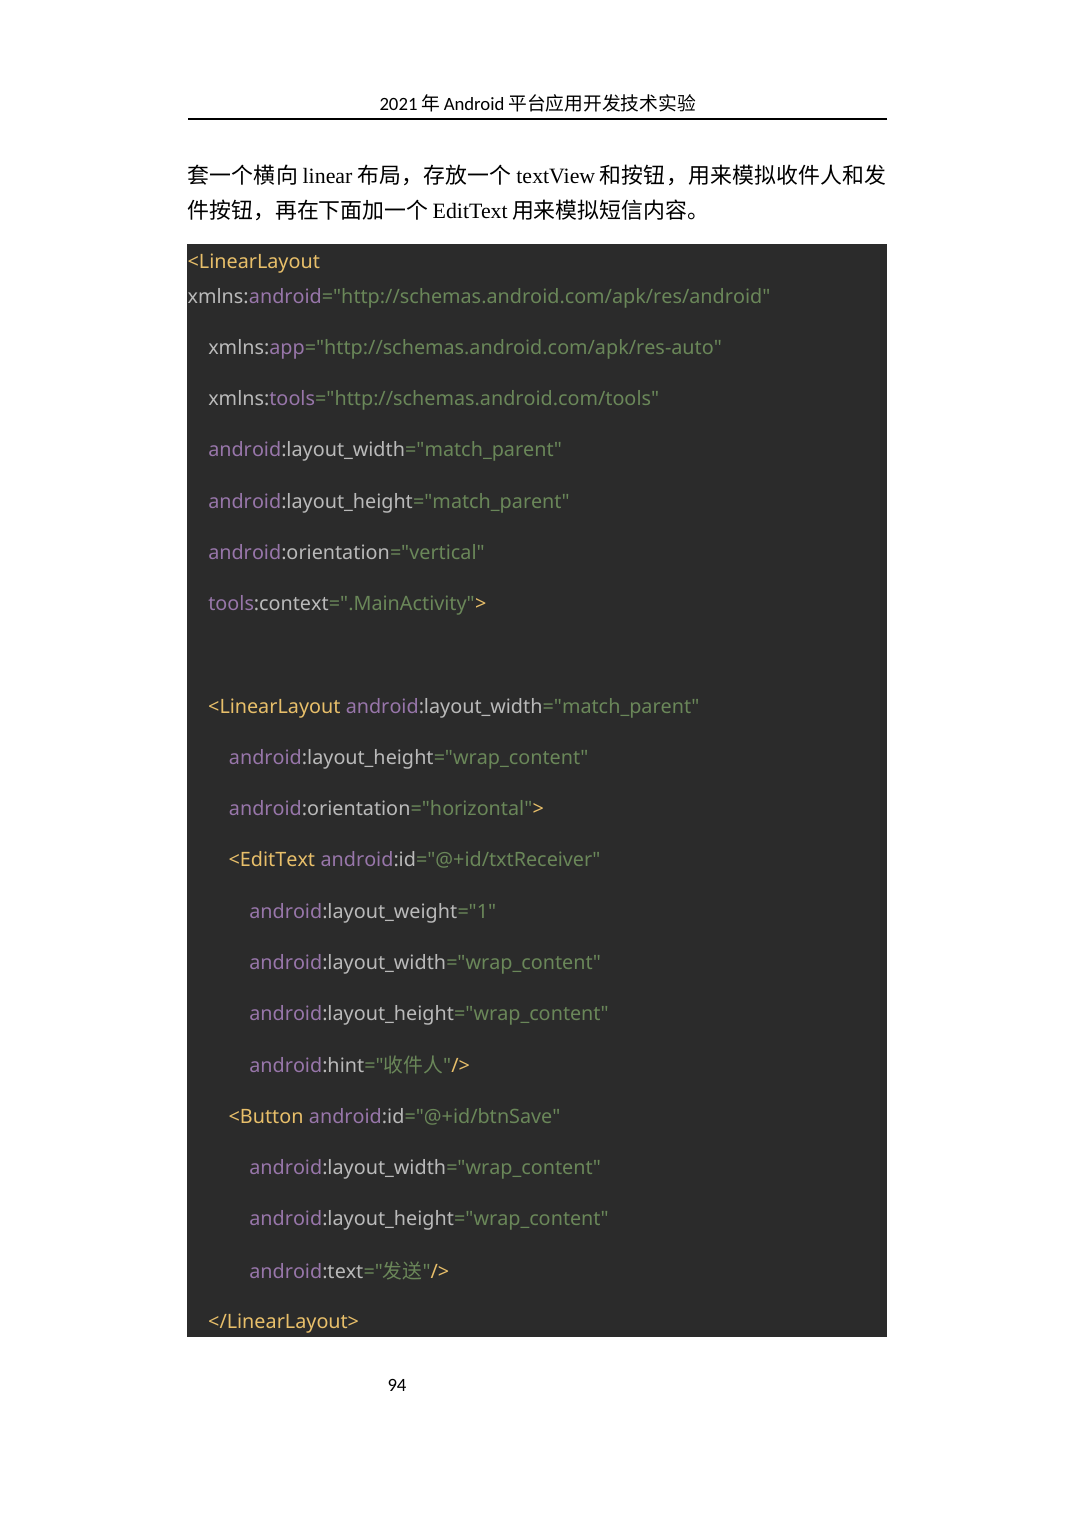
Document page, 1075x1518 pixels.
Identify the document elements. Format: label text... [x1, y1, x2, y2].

text android:text="发送"/> [187, 1253, 887, 1286]
text tools:context=".MainActivity"> [187, 587, 887, 619]
text android:layout_width="match_parent" [187, 433, 887, 466]
text <LinearLayout android:layout_width="match_parent" [187, 689, 887, 722]
text android:layout_width="wrap_content" [187, 1151, 887, 1183]
text </LinearLayout> [187, 1305, 887, 1337]
text android:layout_height="match_parent" [187, 484, 887, 517]
text xmlns:app="http://schemas.android.com/apk/res-auto" [187, 331, 887, 363]
text android:layout_height="wrap_content" [187, 997, 887, 1029]
text xmlns:tools="http://schemas.android.com/tools" [187, 382, 887, 414]
text android:hint="收件人"/> [187, 1048, 887, 1081]
text android:layout_height="wrap_content" [187, 741, 887, 773]
text android:layout_width="wrap_content" [187, 946, 887, 978]
text android:layout_weight="1" [187, 894, 887, 927]
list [187, 158, 887, 225]
text <EditText android:id="@+id/txtReceiver" [187, 843, 887, 876]
text android:layout_height="wrap_content" [187, 1202, 887, 1234]
text android:orientation="horizontal"> [187, 792, 887, 824]
text <LinearLayout xmlns:android="http://schemas.android.com/apk/res/android" [187, 244, 887, 312]
text android:orientation="vertical" [187, 536, 887, 568]
text <Button android:id="@+id/btnSave" [187, 1099, 887, 1132]
